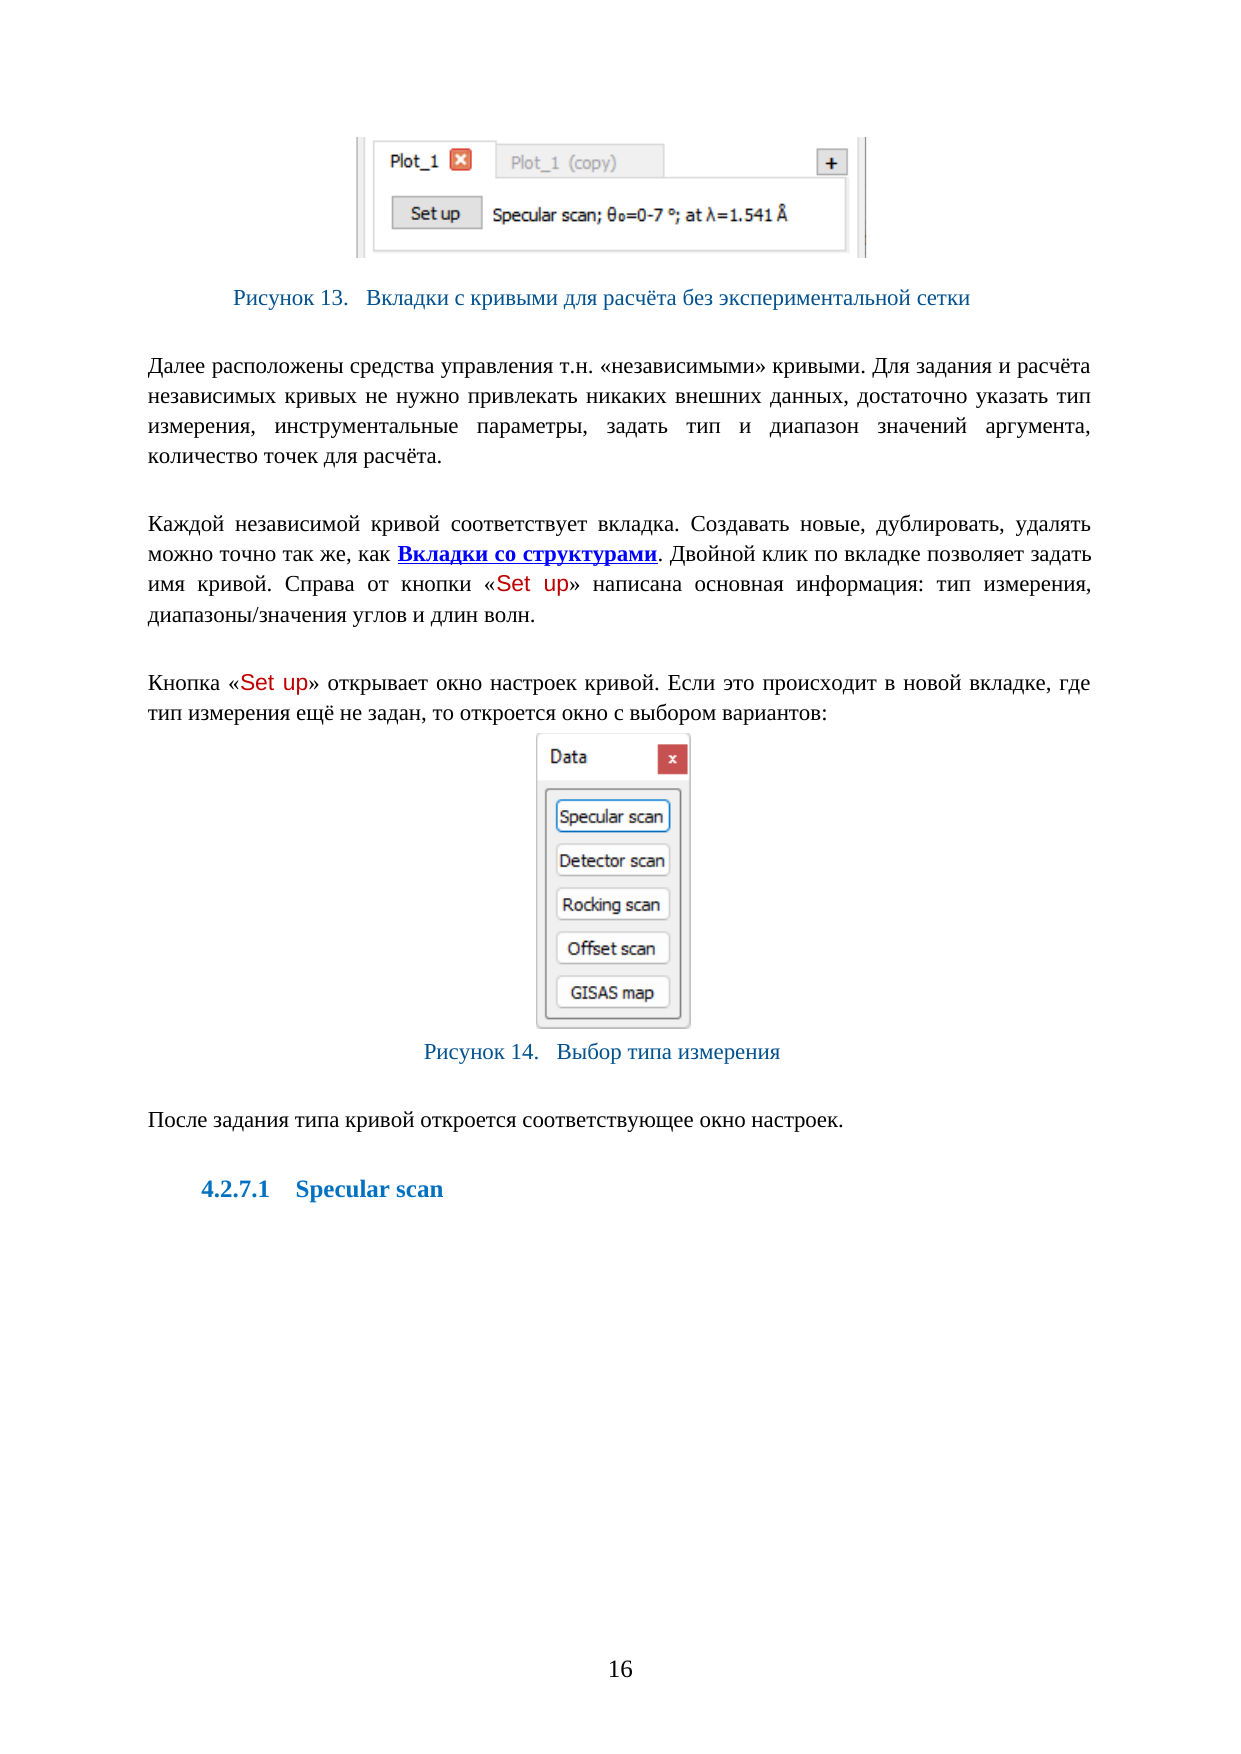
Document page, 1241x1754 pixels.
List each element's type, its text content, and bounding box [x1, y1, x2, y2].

text Кнопка «Set up» открывает окно настроек кривой. Если это происходит в новой вкладке, где тип измерения ещё не задан, то откроется окно с выбором вариантов: [148, 668, 1093, 725]
subtitle Specular scan [201, 1174, 1093, 1202]
text Далее расположены средства управления т.н. «независимыми» кривыми. Для задания и расчёта независимых кривых не нужно привлекать никаких внешних данных, достаточно указать тип измерения, инструментальные параметры, задать тип и диапазон значений аргумента, количество точек для расчёта. [148, 352, 1093, 469]
picture [356, 137, 867, 258]
list Выбор типа измерения [178, 766, 1093, 1065]
text После задания типа кривой откроется соответствующее окно настроек. [148, 1106, 1093, 1132]
text Каждой независимой кривой соответствует вкладка. Создавать новые, дублировать, удалять можно точно так же, как Вкладки со структурами. Двойной клик по вкладке позволяет задать имя кривой. Справа от кнопки «Set up» написана основная информация: тип измерения, диапазоны/значения углов и длин волн. [148, 510, 1093, 627]
picture [536, 733, 691, 1029]
